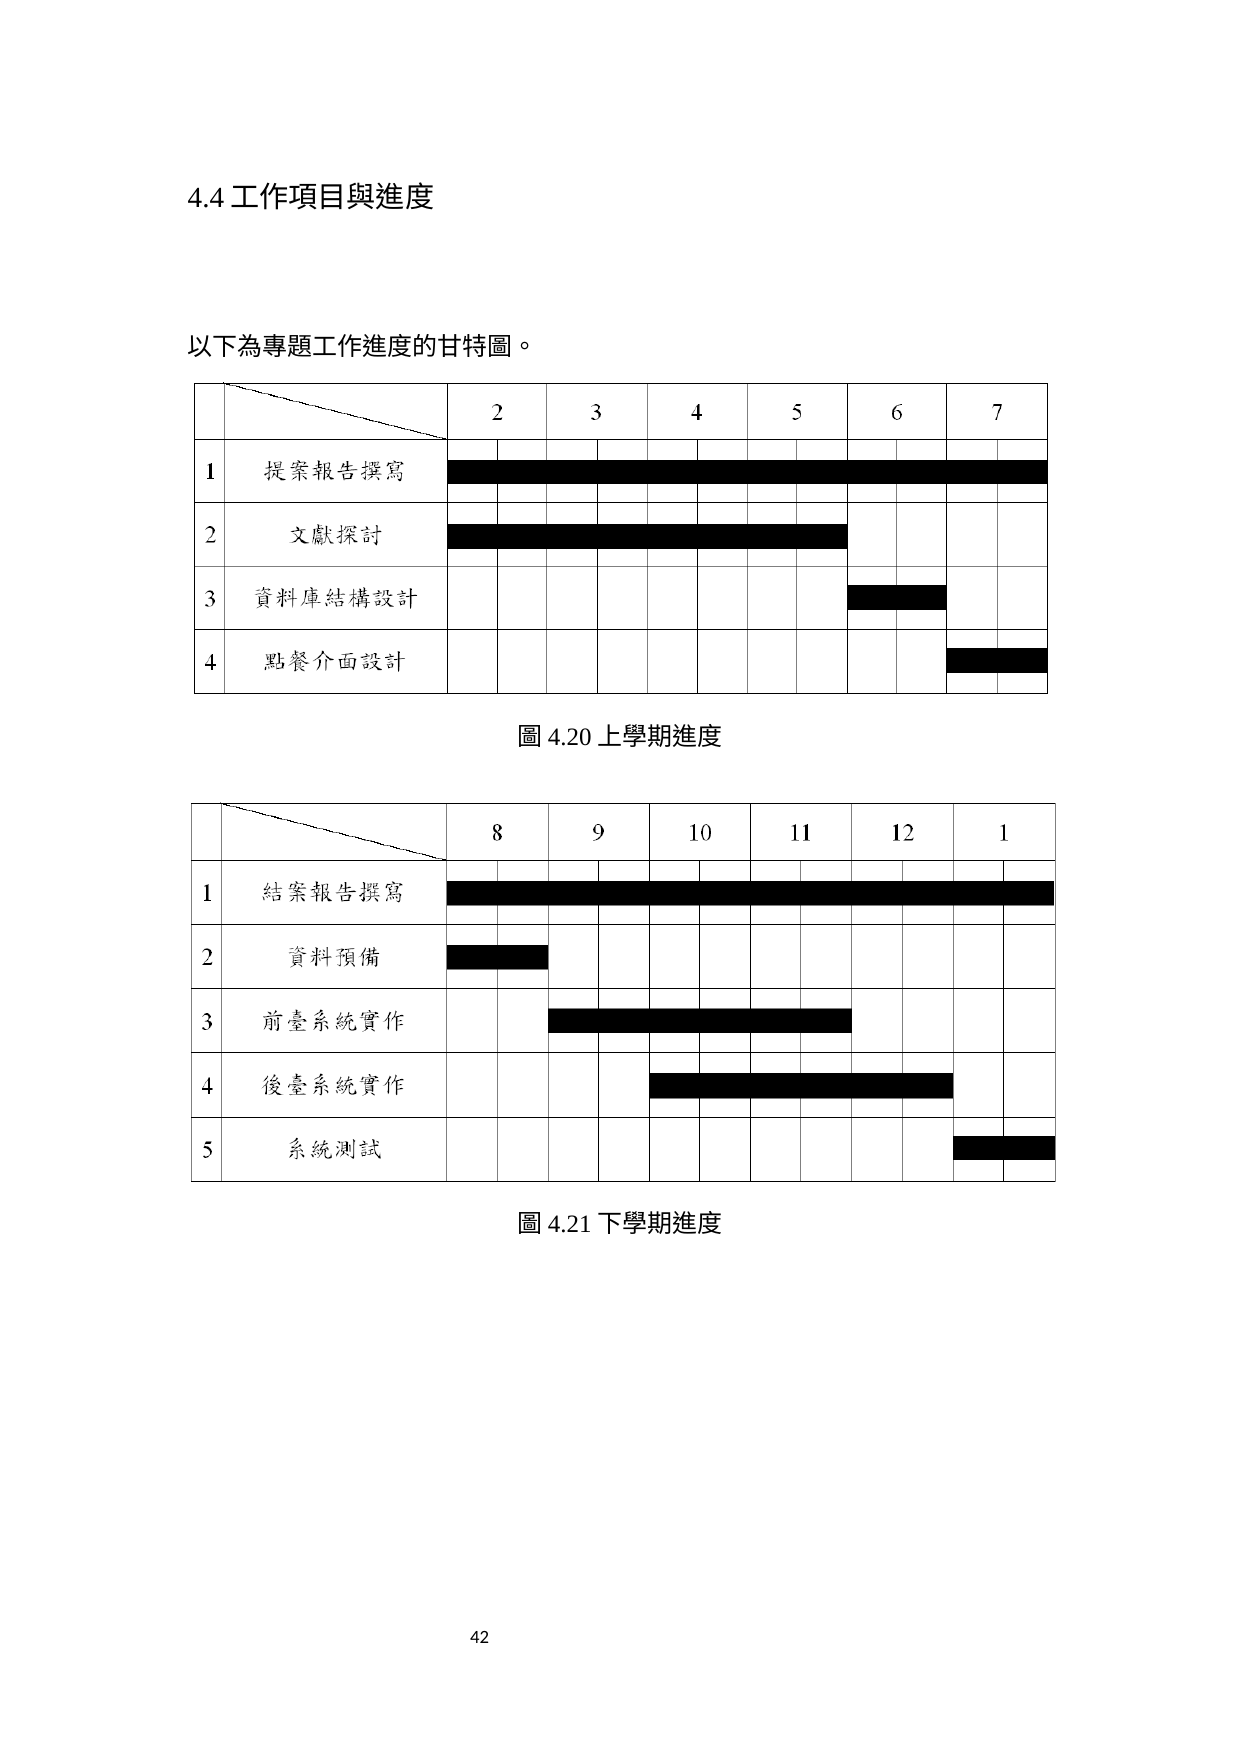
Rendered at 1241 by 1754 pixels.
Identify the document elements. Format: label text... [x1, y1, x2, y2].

picture [187, 376, 1052, 700]
text 圖4.20 上學期進度 [187, 702, 1053, 767]
subtitle 4.4工作項目與進度 [187, 162, 1053, 227]
picture [187, 799, 1060, 1189]
text 圖4.21 下學期進度 [187, 1189, 1053, 1254]
text 以下為專題工作進度的甘特圖。 [187, 312, 1053, 377]
